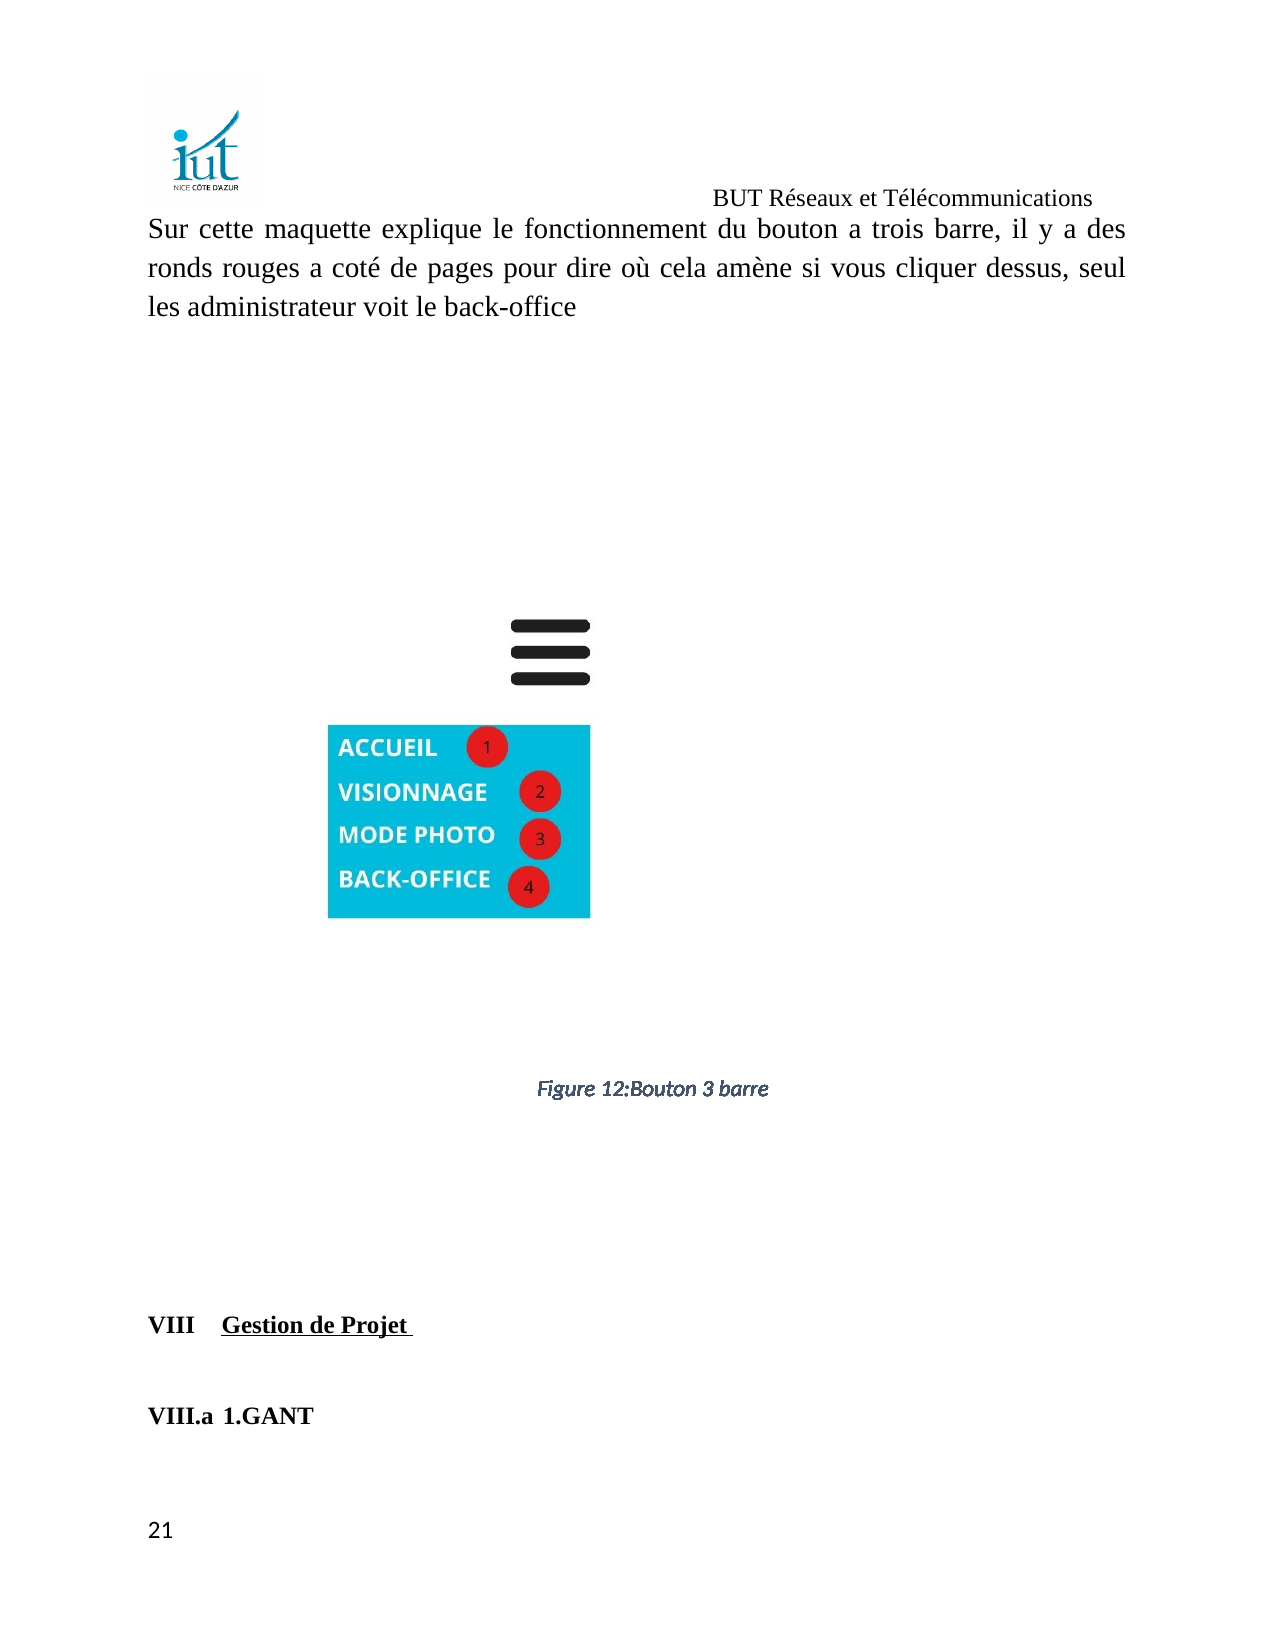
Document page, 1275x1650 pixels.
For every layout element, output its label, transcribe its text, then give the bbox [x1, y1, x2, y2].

picture [164, 497, 1144, 1049]
text Sur cette maquette explique le fonctionnement du bouton a trois barre, il y a des ronds rouges a coté de pages pour dire où cela amène si vous cliquer dessus, seul les administrateur voit le back-office [148, 212, 1127, 322]
subtitle Gestion de Projet [148, 1310, 1127, 1339]
subtitle 1.GANT [148, 1401, 1127, 1430]
picture [147, 75, 263, 207]
